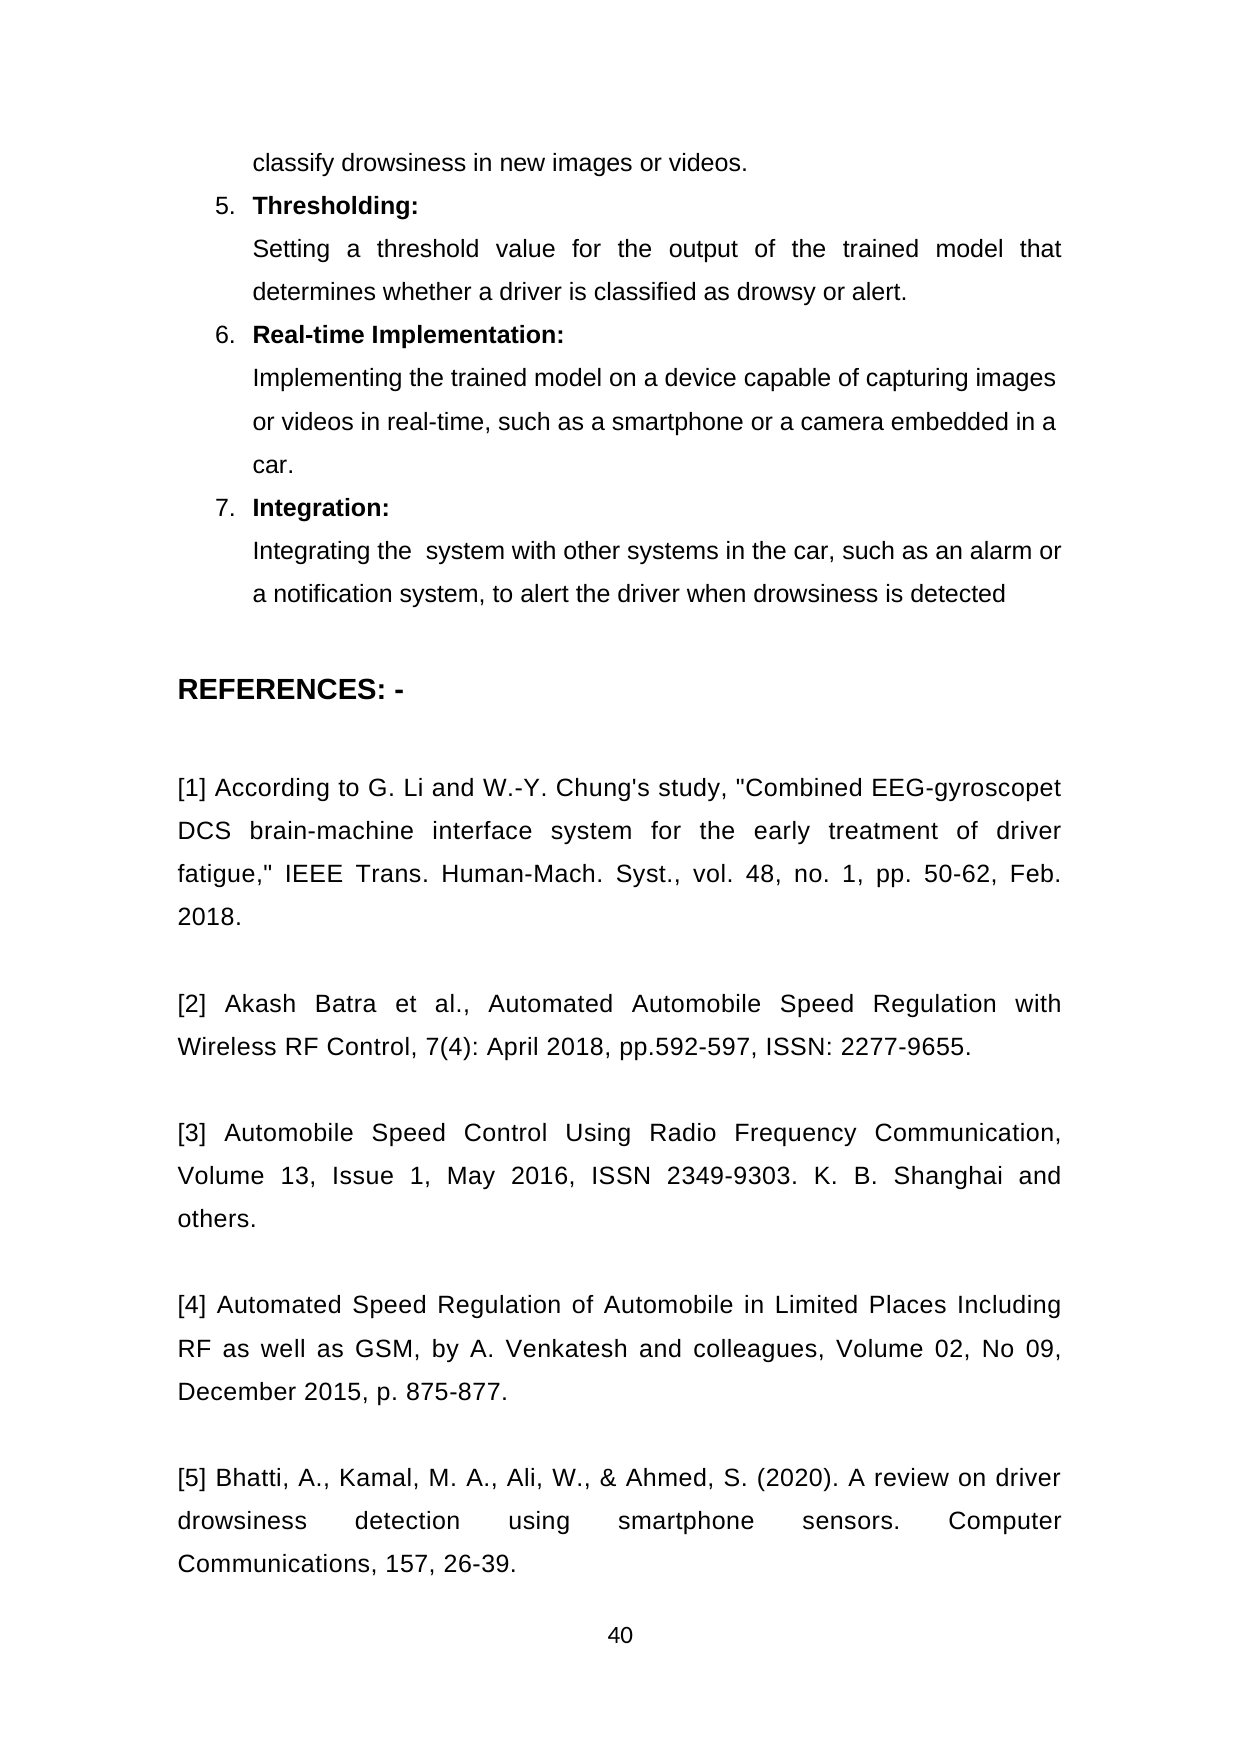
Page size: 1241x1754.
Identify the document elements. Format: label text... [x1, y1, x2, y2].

text [4] Automated Speed Regulation of Automobile in Limited Places Including RF as well as GSM, by A. Venkatesh and colleagues, Volume 02, No 09, December 2015, p. 875-877. [177, 1291, 1063, 1406]
list Integration: [215, 493, 1063, 521]
list Integrating the system with other systems in the car, such as an alarm or a notification system, to alert the driver when drowsiness is detected [252, 536, 1063, 608]
text REFERENCES: - [177, 672, 1063, 706]
text [5] Bhatti, A., Kamal, M. A., Ali, W., & Ahmed, S. (2020). A review on driver drowsiness detection using smartphone sensors. Computer Communications, 157, 26-39. [177, 1463, 1063, 1578]
text [2] Akash Batra et al., Automated Automobile Speed Regulation with Wireless RF Control, 7(4): April 2018, pp.592-597, ISSN: 2277-9655. [177, 989, 1063, 1061]
text [1] According to G. Li and W.-Y. Chung's study, "Combined EEG-gyroscopet DCS brain-machine interface system for the early treatment of driver fatigue," IEEE Trans. Human-Mach. Syst., vol. 48, no. 1, pp. 50-62, Feb. 2018. [177, 773, 1063, 931]
list Real-time Implementation: [215, 320, 1063, 349]
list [252, 148, 1063, 176]
text [3] Automobile Speed Control Using Radio Frequency Communication, Volume 13, Issue 1, May 2016, ISSN 2349-9303. K. B. Shanghai and others. [177, 1118, 1063, 1233]
list Thresholding: [215, 191, 1063, 219]
list Setting a threshold value for the output of the trained model that determines whether a driver is classified as drowsy or alert. [252, 234, 1063, 306]
list Implementing the trained model on a device capable of capturing images or videos in real-time, such as a smartphone or a camera embedded in a car. [252, 363, 1063, 478]
